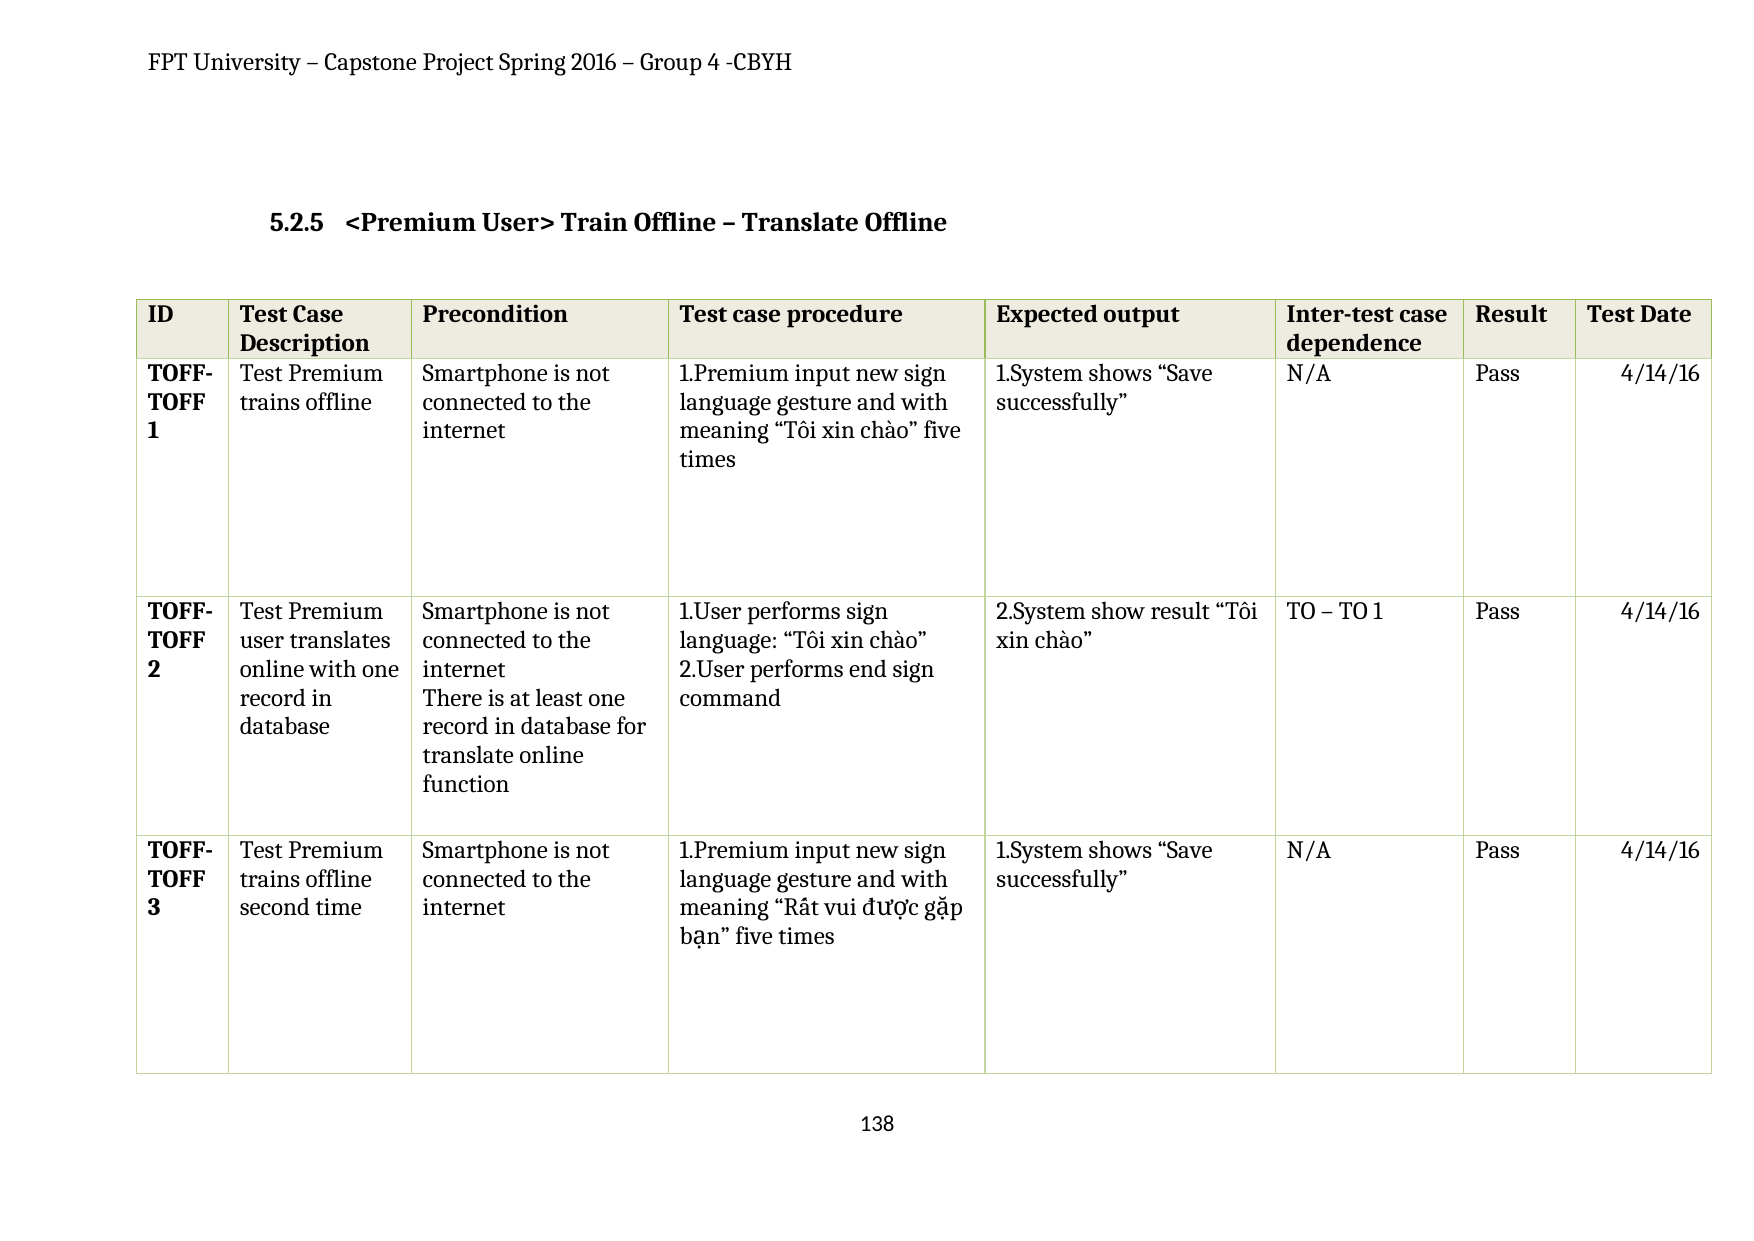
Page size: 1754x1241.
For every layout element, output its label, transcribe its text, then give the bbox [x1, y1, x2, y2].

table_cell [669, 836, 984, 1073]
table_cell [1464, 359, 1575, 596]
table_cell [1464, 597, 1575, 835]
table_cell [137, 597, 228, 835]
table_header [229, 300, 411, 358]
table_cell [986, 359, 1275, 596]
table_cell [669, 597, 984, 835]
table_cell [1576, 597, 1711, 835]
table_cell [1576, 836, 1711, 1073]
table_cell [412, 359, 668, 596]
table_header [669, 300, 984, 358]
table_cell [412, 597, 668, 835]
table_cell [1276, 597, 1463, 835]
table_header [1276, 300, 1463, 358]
subtitle <Premium User> Train Offline – Translate Offline [269, 207, 1606, 238]
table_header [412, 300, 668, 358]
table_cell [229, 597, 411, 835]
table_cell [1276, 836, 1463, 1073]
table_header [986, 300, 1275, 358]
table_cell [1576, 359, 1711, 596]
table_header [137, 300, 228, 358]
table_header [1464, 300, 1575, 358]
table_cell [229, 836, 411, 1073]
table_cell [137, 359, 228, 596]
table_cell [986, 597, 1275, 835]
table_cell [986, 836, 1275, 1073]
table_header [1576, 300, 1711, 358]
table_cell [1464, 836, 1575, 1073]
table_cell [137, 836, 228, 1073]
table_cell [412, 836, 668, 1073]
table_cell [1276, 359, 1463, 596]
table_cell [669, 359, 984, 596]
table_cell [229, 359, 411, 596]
